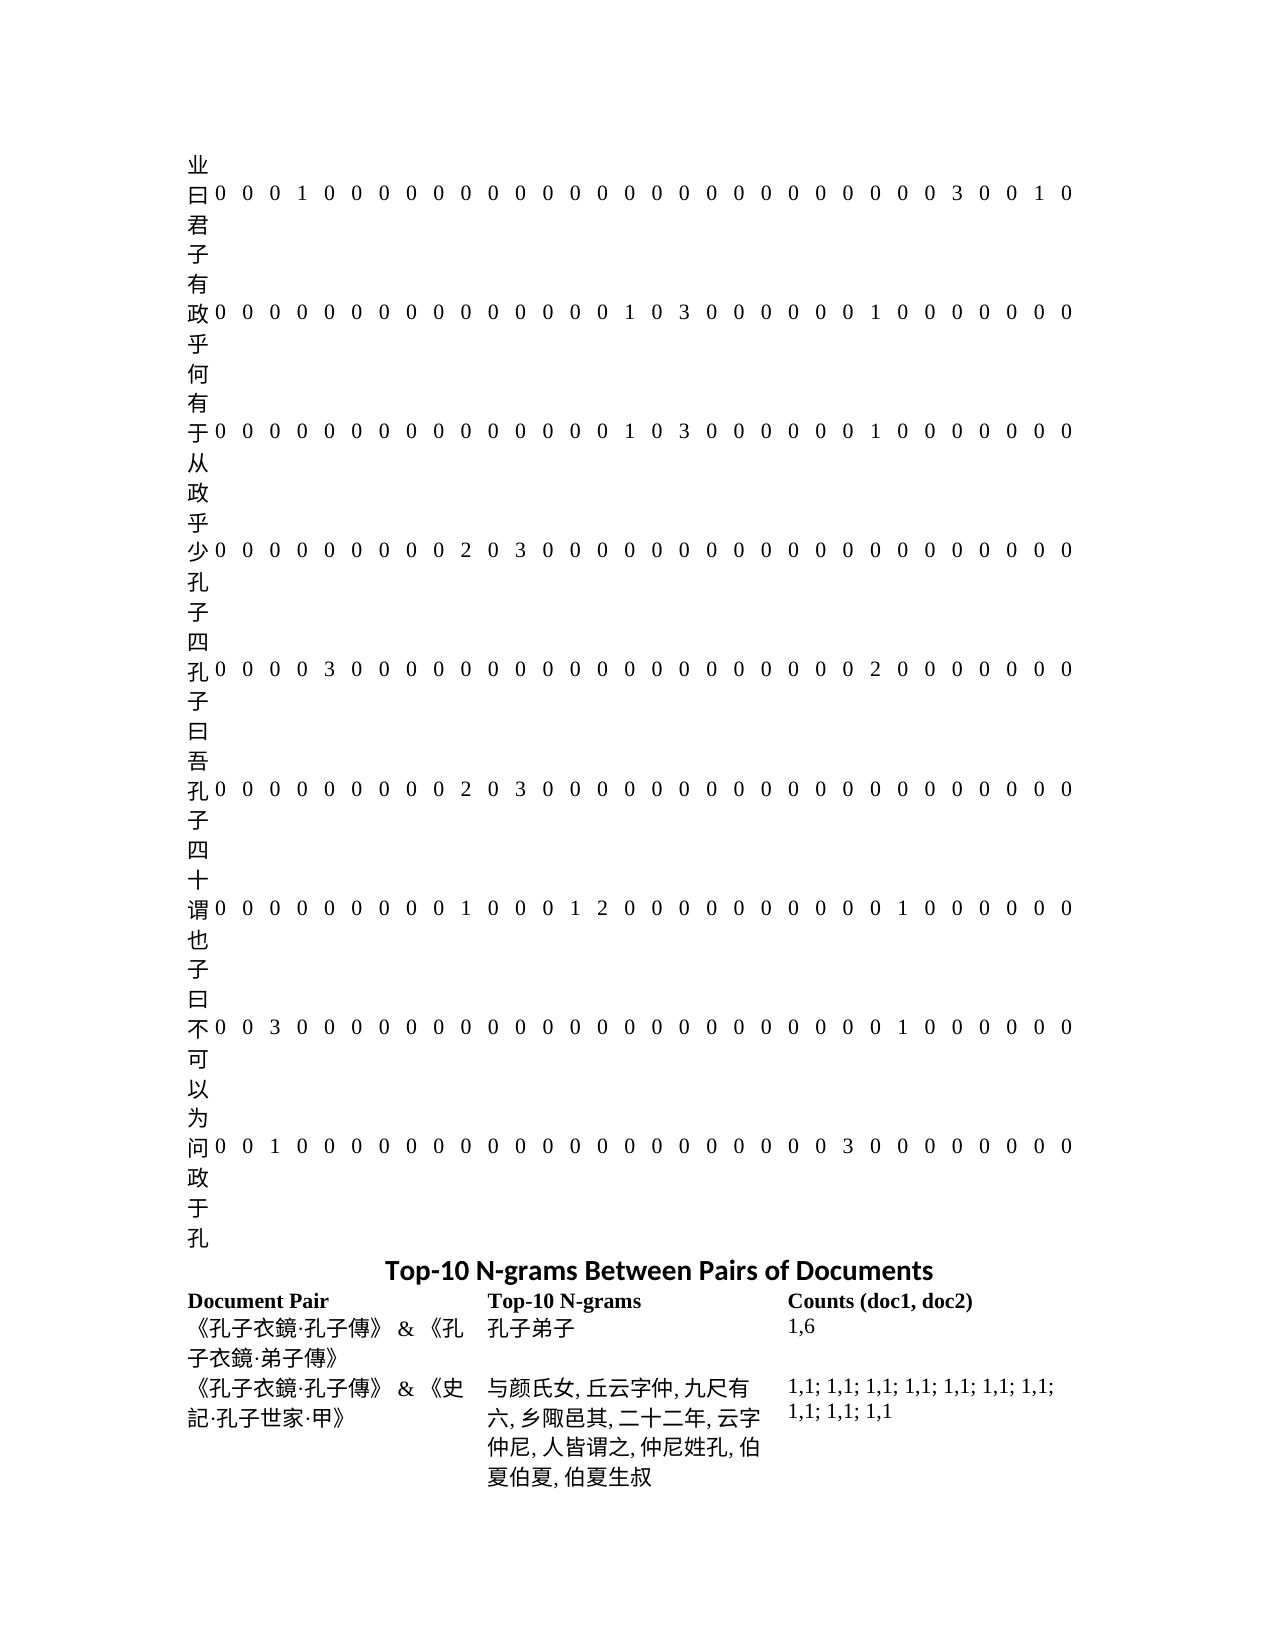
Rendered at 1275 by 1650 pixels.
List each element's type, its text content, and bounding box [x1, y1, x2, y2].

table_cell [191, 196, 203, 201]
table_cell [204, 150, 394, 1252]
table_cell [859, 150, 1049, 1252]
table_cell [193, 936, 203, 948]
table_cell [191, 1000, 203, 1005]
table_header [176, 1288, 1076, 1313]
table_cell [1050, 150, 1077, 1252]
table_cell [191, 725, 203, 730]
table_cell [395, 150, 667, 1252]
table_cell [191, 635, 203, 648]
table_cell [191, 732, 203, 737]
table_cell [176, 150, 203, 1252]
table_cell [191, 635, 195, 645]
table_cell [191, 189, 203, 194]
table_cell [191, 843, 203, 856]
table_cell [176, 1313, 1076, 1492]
subtitle Top-10 N-grams Between Pairs of Documents [187, 1252, 1087, 1288]
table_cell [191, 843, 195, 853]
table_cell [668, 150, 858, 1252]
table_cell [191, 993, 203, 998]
